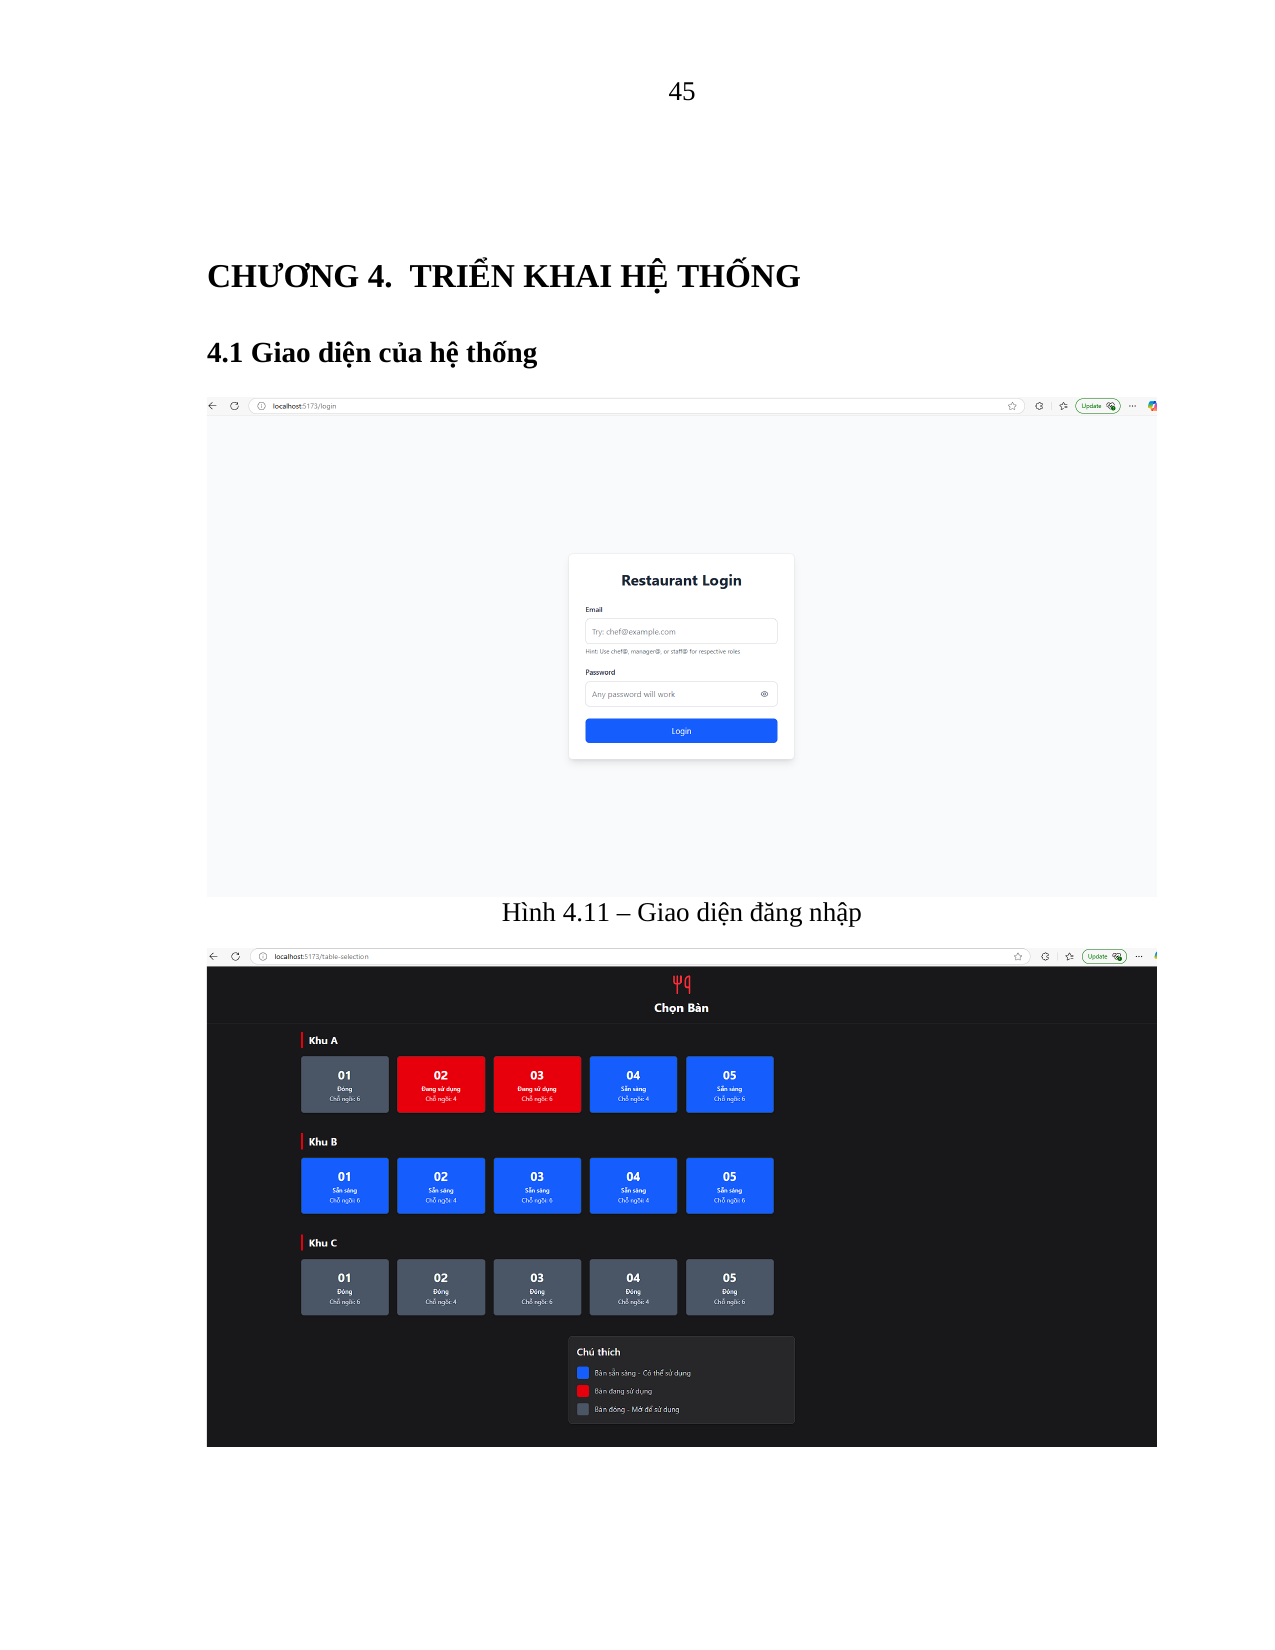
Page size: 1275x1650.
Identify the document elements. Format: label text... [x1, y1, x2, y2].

picture [206, 948, 1157, 1447]
subtitle Giao diện của hệ thống [207, 335, 1157, 369]
picture [206, 397, 1157, 897]
subtitle TRIỂN KHAI HỆ THỐNG [207, 257, 1157, 295]
